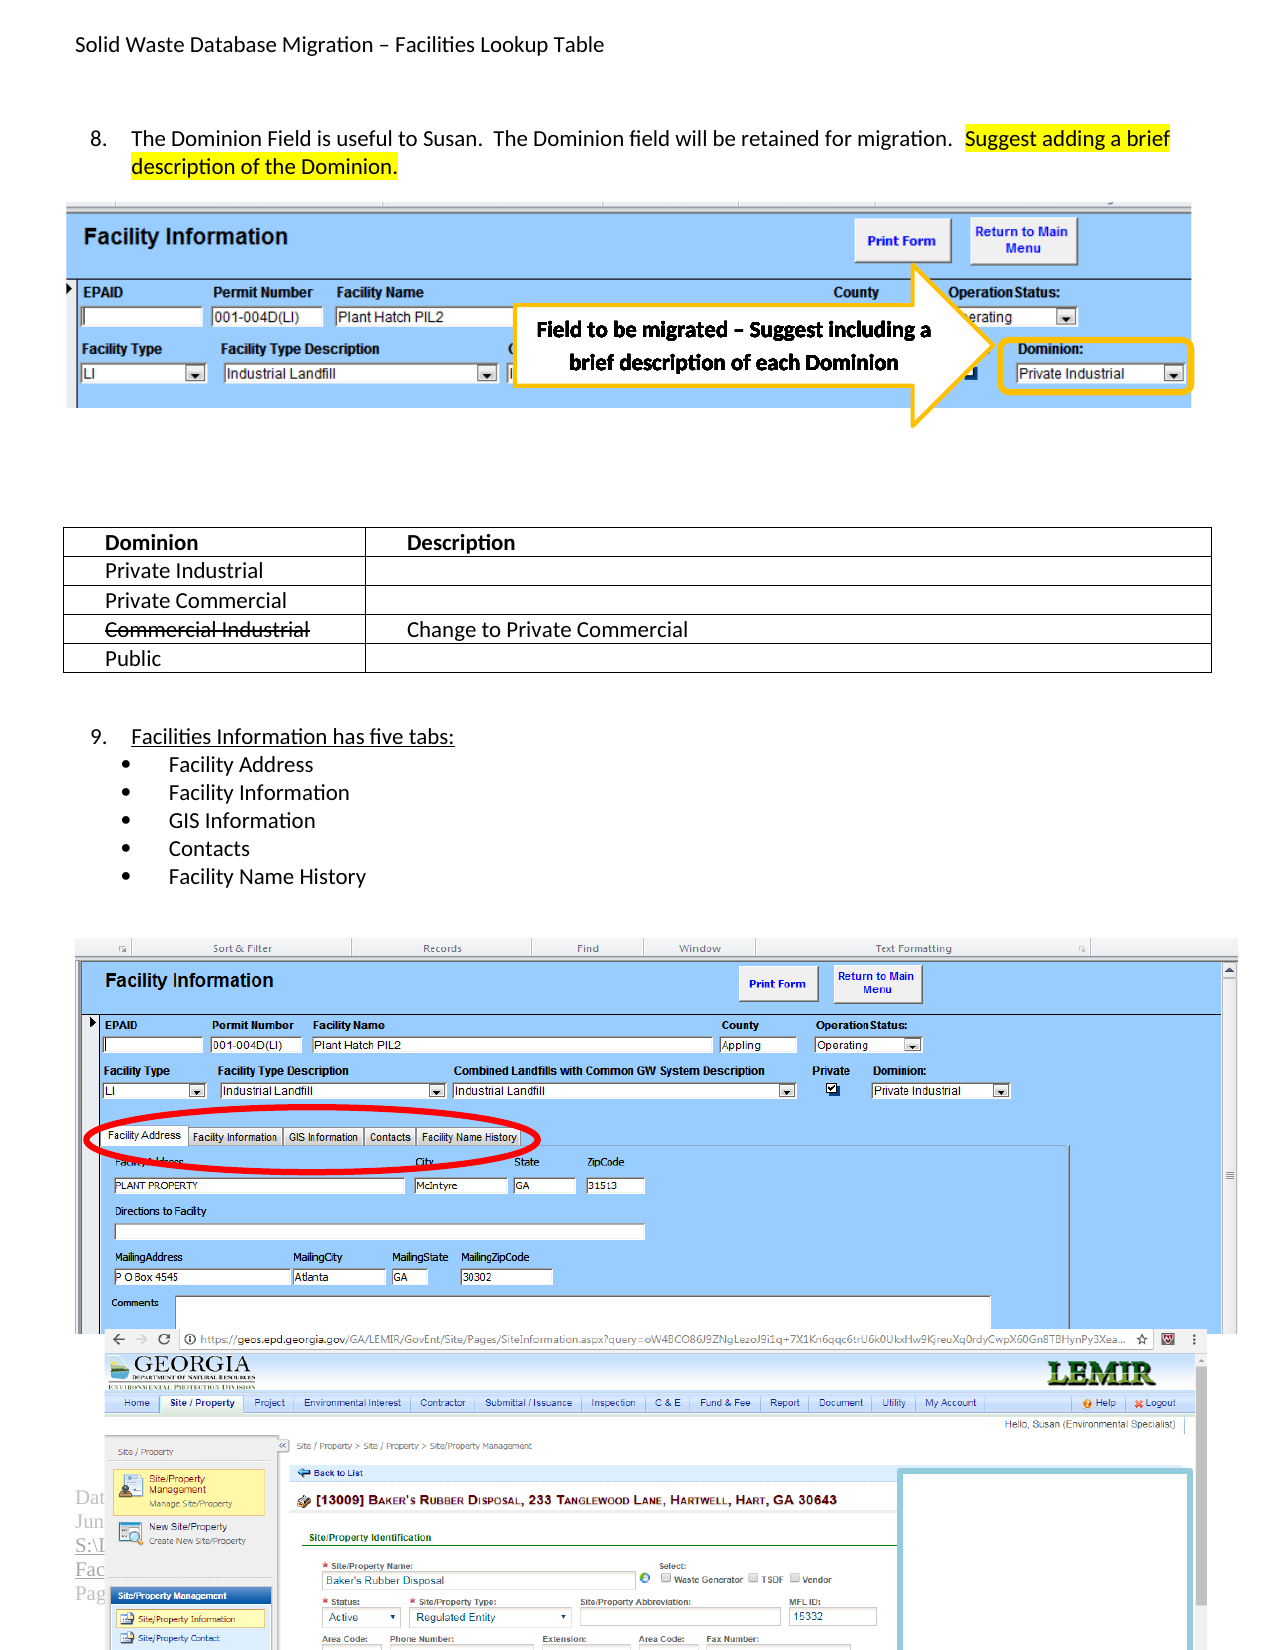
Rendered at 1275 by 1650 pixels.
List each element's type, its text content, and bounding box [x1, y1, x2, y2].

table_cell Private Commercial [64, 586, 365, 614]
table_header Dominion [64, 528, 365, 556]
table_header Description [366, 528, 1211, 556]
table_cell Commercial Industrial [64, 615, 365, 643]
table_cell Private Industrial [64, 557, 365, 585]
list Facility Information [122, 778, 1200, 806]
table_cell [366, 557, 1211, 585]
list Facilities Information has five tabs: [90, 722, 1200, 750]
table_cell [366, 586, 1211, 614]
list Facility Name History [122, 862, 1200, 890]
list GIS Information [122, 806, 1200, 834]
table_cell [366, 644, 1211, 672]
list The Dominion Field is useful to Susan. The Dominion field will be retained for migration. Suggest adding a brief description of the Dominion. [90, 124, 1200, 180]
list Facility Address [122, 750, 1200, 778]
picture [1004, 344, 1188, 389]
list Contacts [122, 834, 1200, 862]
table_cell Public [64, 644, 365, 672]
table_cell Change to Private Commercial [366, 615, 1211, 643]
picture [75, 938, 1239, 1650]
picture [66, 202, 1192, 408]
